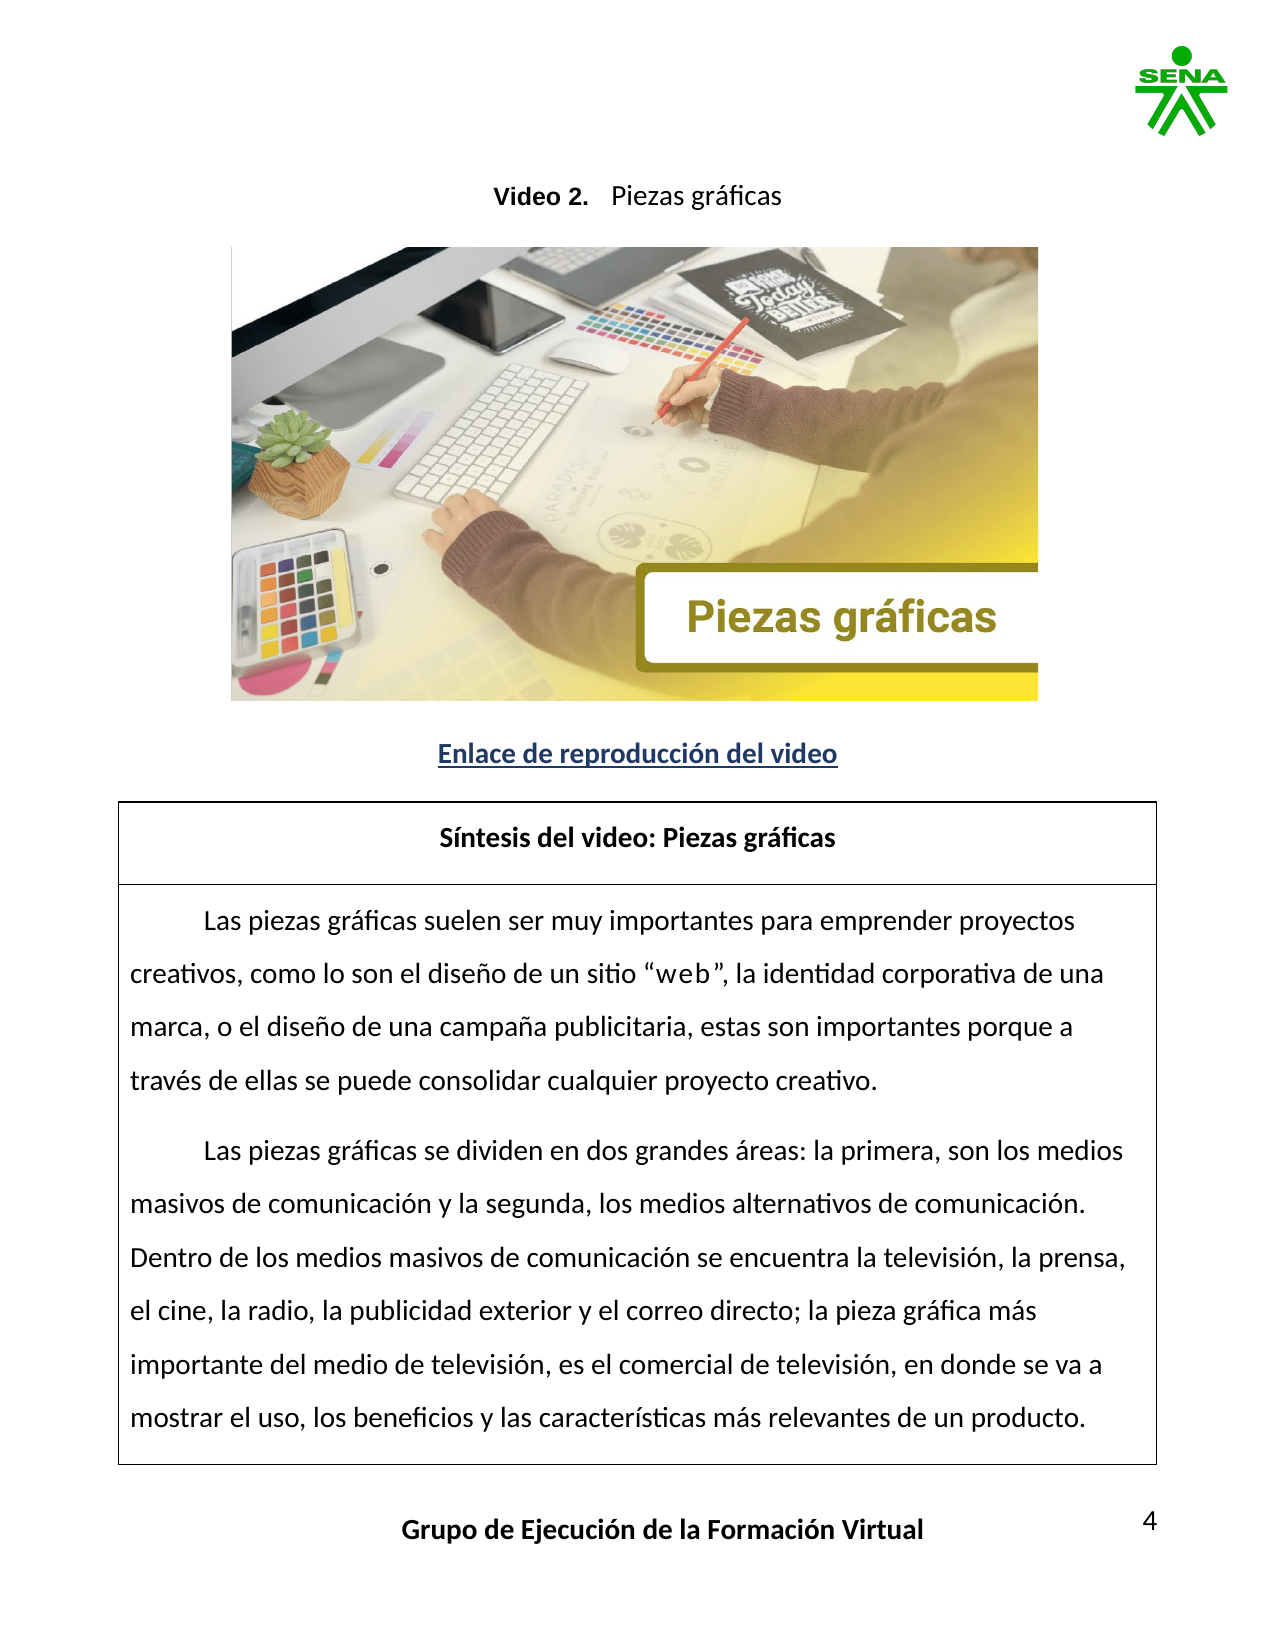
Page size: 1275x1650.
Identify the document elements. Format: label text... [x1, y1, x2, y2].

text Piezas gráficas [118, 177, 1157, 213]
picture [231, 247, 1039, 701]
text Enlace de reproducción del video [118, 735, 1157, 771]
picture [1135, 46, 1228, 136]
table_header Síntesis del video: Piezas gráficas [119, 803, 1156, 884]
